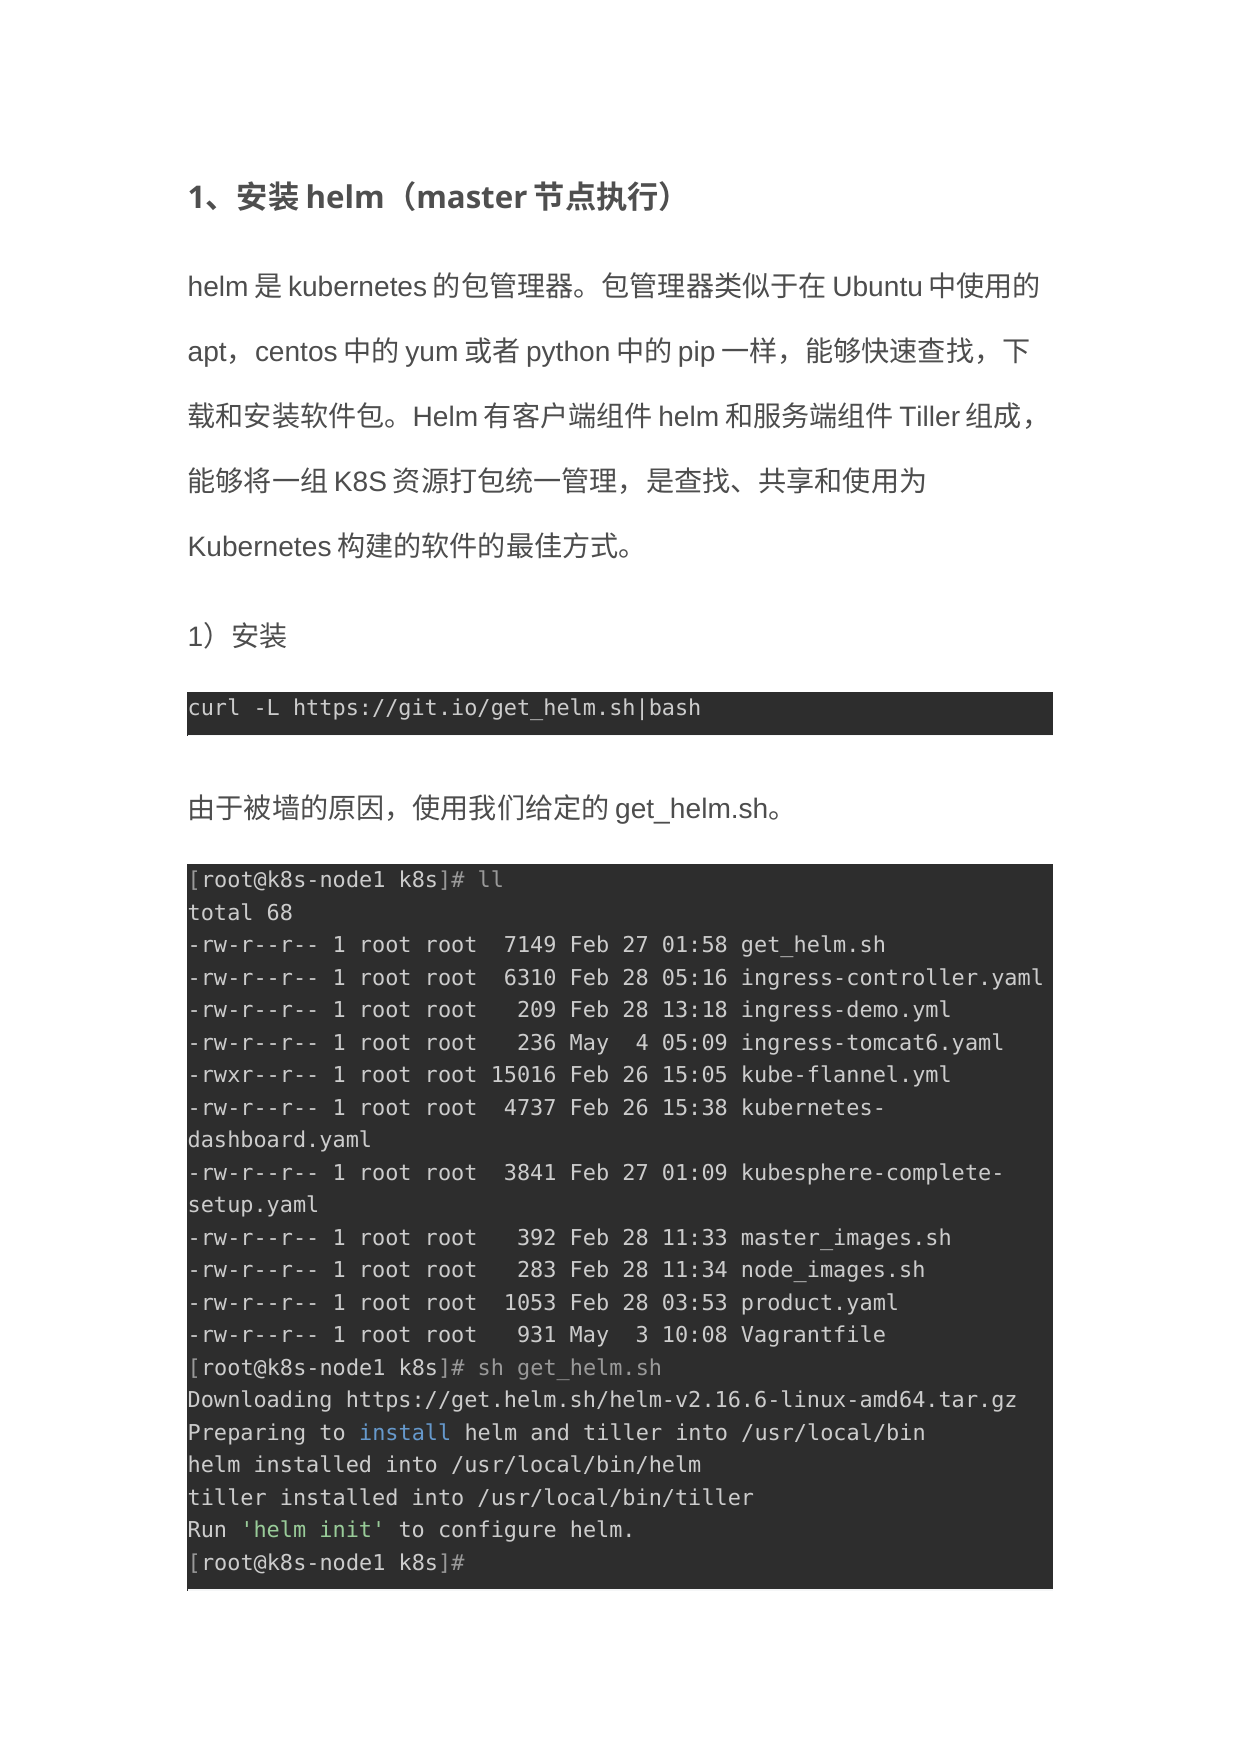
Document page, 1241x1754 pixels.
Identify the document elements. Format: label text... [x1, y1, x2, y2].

text [root@k8s-node1 k8s]# ll [187, 864, 1053, 896]
text 1）安装 [187, 602, 1053, 667]
text -rw-r--r-- 1 root root 3841 Feb 27 01:09 kubesphere-complete-setup.yaml [187, 1156, 1053, 1221]
text 由于被墙的原因，使用我们给定的get_helm.sh。 [187, 774, 1053, 839]
text tiller installed into /usr/local/bin/tiller [187, 1481, 1053, 1514]
text [root@k8s-node1 k8s]# sh get_helm.sh [187, 1351, 1053, 1384]
text -rw-r--r-- 1 root root 392 Feb 28 11:33 master_images.sh [187, 1221, 1053, 1254]
text -rw-r--r-- 1 root root 7149 Feb 27 01:58 get_helm.sh [187, 929, 1053, 961]
text Preparing to install helm and tiller into /usr/local/bin [187, 1416, 1053, 1449]
text -rw-r--r-- 1 root root 283 Feb 28 11:34 node_images.sh [187, 1254, 1053, 1286]
text -rw-r--r-- 1 root root 209 Feb 28 13:18 ingress-demo.yml [187, 994, 1053, 1026]
text -rw-r--r-- 1 root root 4737 Feb 26 15:38 kubernetes-dashboard.yaml [187, 1091, 1053, 1156]
text Run 'helm init' to configure helm. [187, 1514, 1053, 1546]
text -rw-r--r-- 1 root root 1053 Feb 28 03:53 product.yaml [187, 1286, 1053, 1319]
text total 68 [187, 896, 1053, 929]
text curl -L https://git.io/get_helm.sh|bash [187, 692, 1053, 736]
text -rw-r--r-- 1 root root 6310 Feb 28 05:16 ingress-controller.yaml [187, 961, 1053, 994]
text -rwxr--r-- 1 root root 15016 Feb 26 15:05 kube-flannel.yml [187, 1059, 1053, 1091]
text 1、安装helm（master节点执行） [187, 162, 1053, 227]
text Downloading https://get.helm.sh/helm-v2.16.6-linux-amd64.tar.gz [187, 1384, 1053, 1416]
text helm是kubernetes的包管理器。包管理器类似于在Ubuntu中使用的apt，centos中的yum或者python中的pip一样，能够快速查找，下载和安装软件包。Helm有客户端组件helm和服务端组件Tiller组成，能够将一组K8S资源打包统一管理，是查找、共享和使用为Kubernetes构建的软件的最佳方式。 [187, 252, 1053, 577]
text -rw-r--r-- 1 root root 931 May 3 10:08 Vagrantfile [187, 1319, 1053, 1351]
text helm installed into /usr/local/bin/helm [187, 1449, 1053, 1481]
text [root@k8s-node1 k8s]# [187, 1546, 1053, 1591]
text -rw-r--r-- 1 root root 236 May 4 05:09 ingress-tomcat6.yaml [187, 1026, 1053, 1059]
